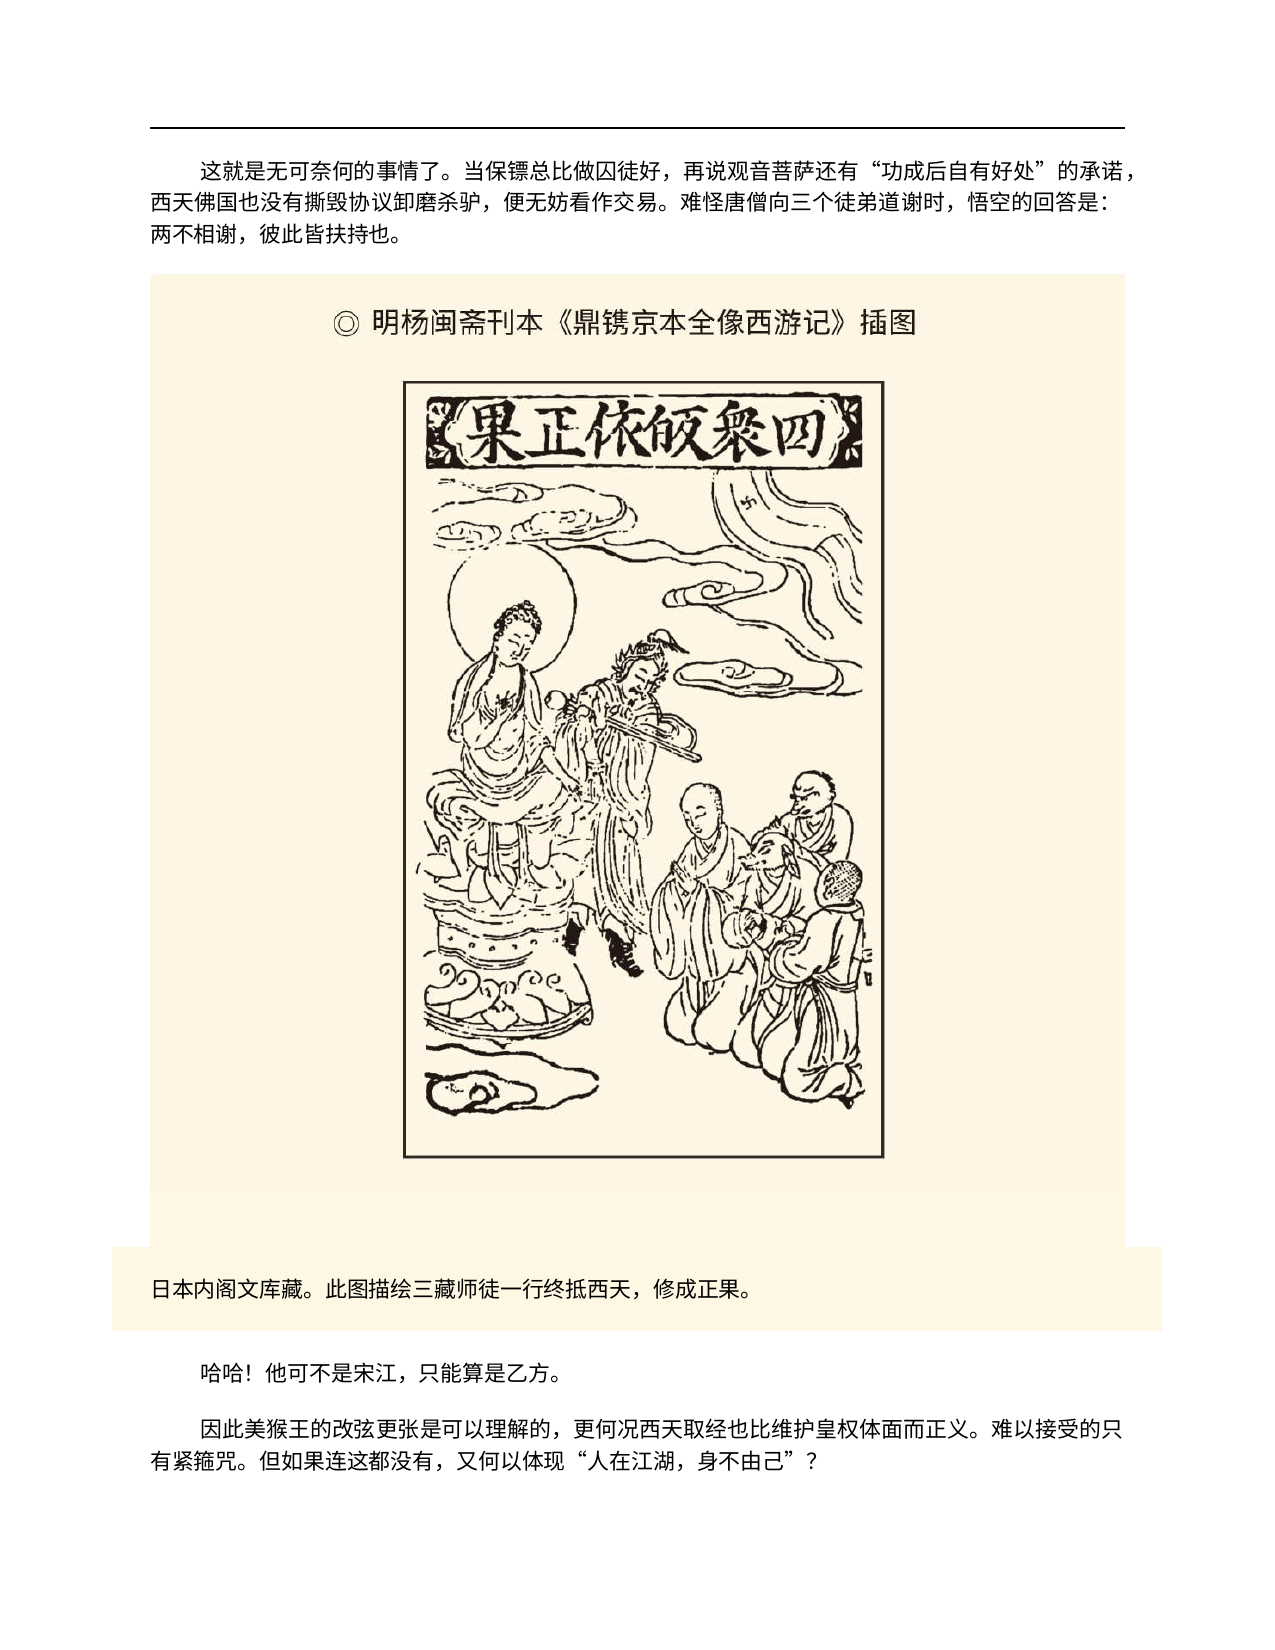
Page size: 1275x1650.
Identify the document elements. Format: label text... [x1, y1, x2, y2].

text 日本内阁文库藏。此图描绘三藏师徒一行终抵西天，修成正果。 [112, 1272, 1162, 1331]
text 因此美猴王的改弦更张是可以理解的，更何况西天取经也比维护皇权体面而正义。难以接受的只有紧箍咒。但如果连这都没有，又何以体现“人在江湖，身不由己”？ [150, 1412, 1125, 1476]
text 这就是无可奈何的事情了。当保镖总比做囚徒好，再说观音菩萨还有“功成后自有好处”的承诺，西天佛国也没有撕毁协议卸磨杀驴，便无妨看作交易。难怪唐僧向三个徒弟道谢时，悟空的回答是：两不相谢，彼此皆扶持也。 [150, 154, 1125, 249]
text 哈哈！他可不是宋江，只能算是乙方。 [150, 1356, 1125, 1387]
picture [150, 273, 1125, 1191]
